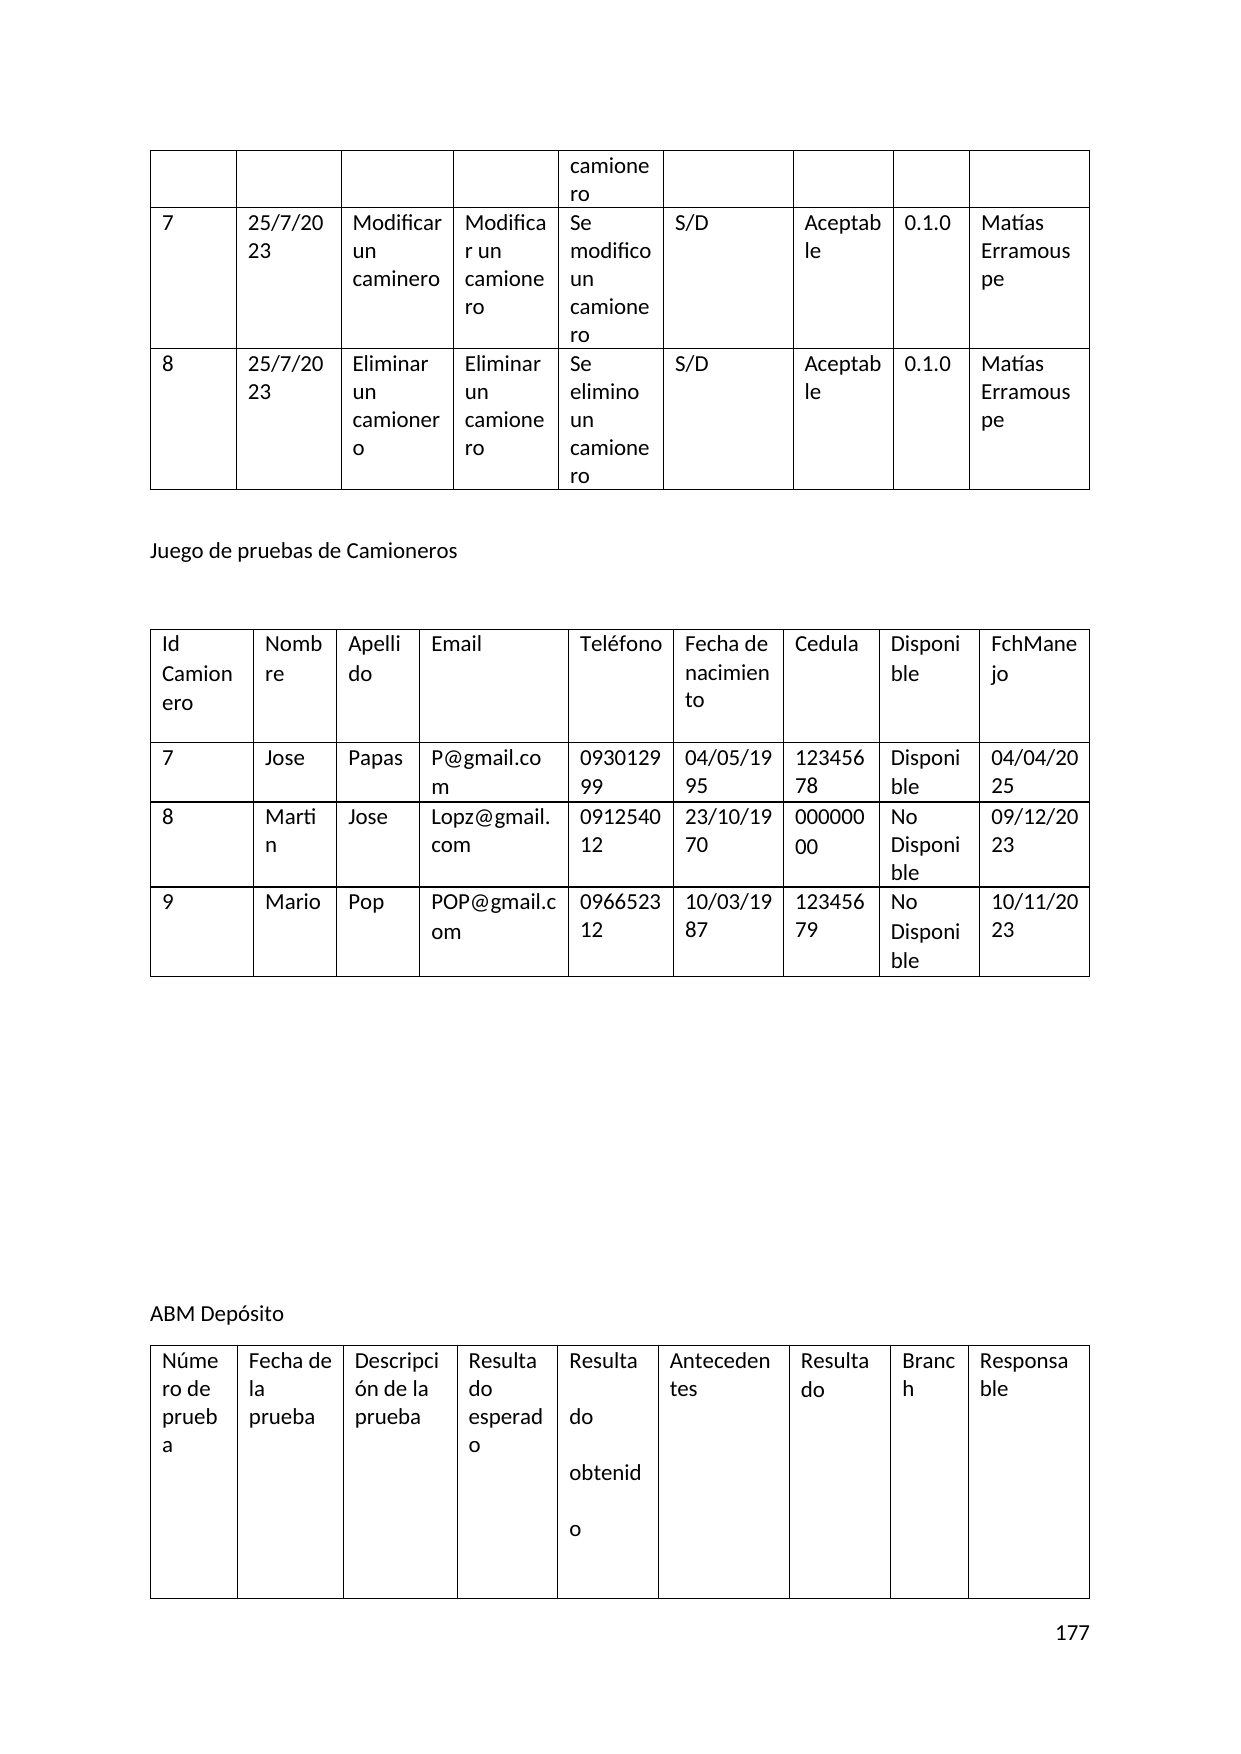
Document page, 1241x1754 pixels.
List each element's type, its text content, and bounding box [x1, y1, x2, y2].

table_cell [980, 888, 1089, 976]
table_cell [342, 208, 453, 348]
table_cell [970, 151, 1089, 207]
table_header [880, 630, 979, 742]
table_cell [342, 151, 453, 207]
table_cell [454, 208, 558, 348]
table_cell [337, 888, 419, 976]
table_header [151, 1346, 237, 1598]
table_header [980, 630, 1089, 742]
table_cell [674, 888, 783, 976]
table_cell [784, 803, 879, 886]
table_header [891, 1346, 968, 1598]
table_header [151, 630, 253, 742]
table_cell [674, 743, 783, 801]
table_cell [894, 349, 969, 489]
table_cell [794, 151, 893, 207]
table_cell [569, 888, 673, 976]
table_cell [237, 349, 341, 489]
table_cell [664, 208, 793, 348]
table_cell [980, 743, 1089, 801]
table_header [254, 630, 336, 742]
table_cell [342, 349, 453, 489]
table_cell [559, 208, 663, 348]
text ABM Depósito [150, 1299, 1090, 1327]
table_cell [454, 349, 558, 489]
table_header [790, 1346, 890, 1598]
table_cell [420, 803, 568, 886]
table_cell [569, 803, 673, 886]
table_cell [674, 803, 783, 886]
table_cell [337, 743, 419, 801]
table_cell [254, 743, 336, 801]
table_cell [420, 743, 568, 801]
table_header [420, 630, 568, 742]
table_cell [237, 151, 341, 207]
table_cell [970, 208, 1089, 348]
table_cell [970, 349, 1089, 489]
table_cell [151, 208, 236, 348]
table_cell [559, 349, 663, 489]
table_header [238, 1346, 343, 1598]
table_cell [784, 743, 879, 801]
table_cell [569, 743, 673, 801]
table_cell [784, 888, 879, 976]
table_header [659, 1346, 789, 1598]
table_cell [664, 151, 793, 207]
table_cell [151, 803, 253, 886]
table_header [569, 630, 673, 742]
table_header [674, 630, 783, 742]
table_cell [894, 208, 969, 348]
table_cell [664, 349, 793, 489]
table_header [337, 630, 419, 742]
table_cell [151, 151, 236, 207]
text Juego de pruebas de Camioneros [150, 536, 1090, 564]
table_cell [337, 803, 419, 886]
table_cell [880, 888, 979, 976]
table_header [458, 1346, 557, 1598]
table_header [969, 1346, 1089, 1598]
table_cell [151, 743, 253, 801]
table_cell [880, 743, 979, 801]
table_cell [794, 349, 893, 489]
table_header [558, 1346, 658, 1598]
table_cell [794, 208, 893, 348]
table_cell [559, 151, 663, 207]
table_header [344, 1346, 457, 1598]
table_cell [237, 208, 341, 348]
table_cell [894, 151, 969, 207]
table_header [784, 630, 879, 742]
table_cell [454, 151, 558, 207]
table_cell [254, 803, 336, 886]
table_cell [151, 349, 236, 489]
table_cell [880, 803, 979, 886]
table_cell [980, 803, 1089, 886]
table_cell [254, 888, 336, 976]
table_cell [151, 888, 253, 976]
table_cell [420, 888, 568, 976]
